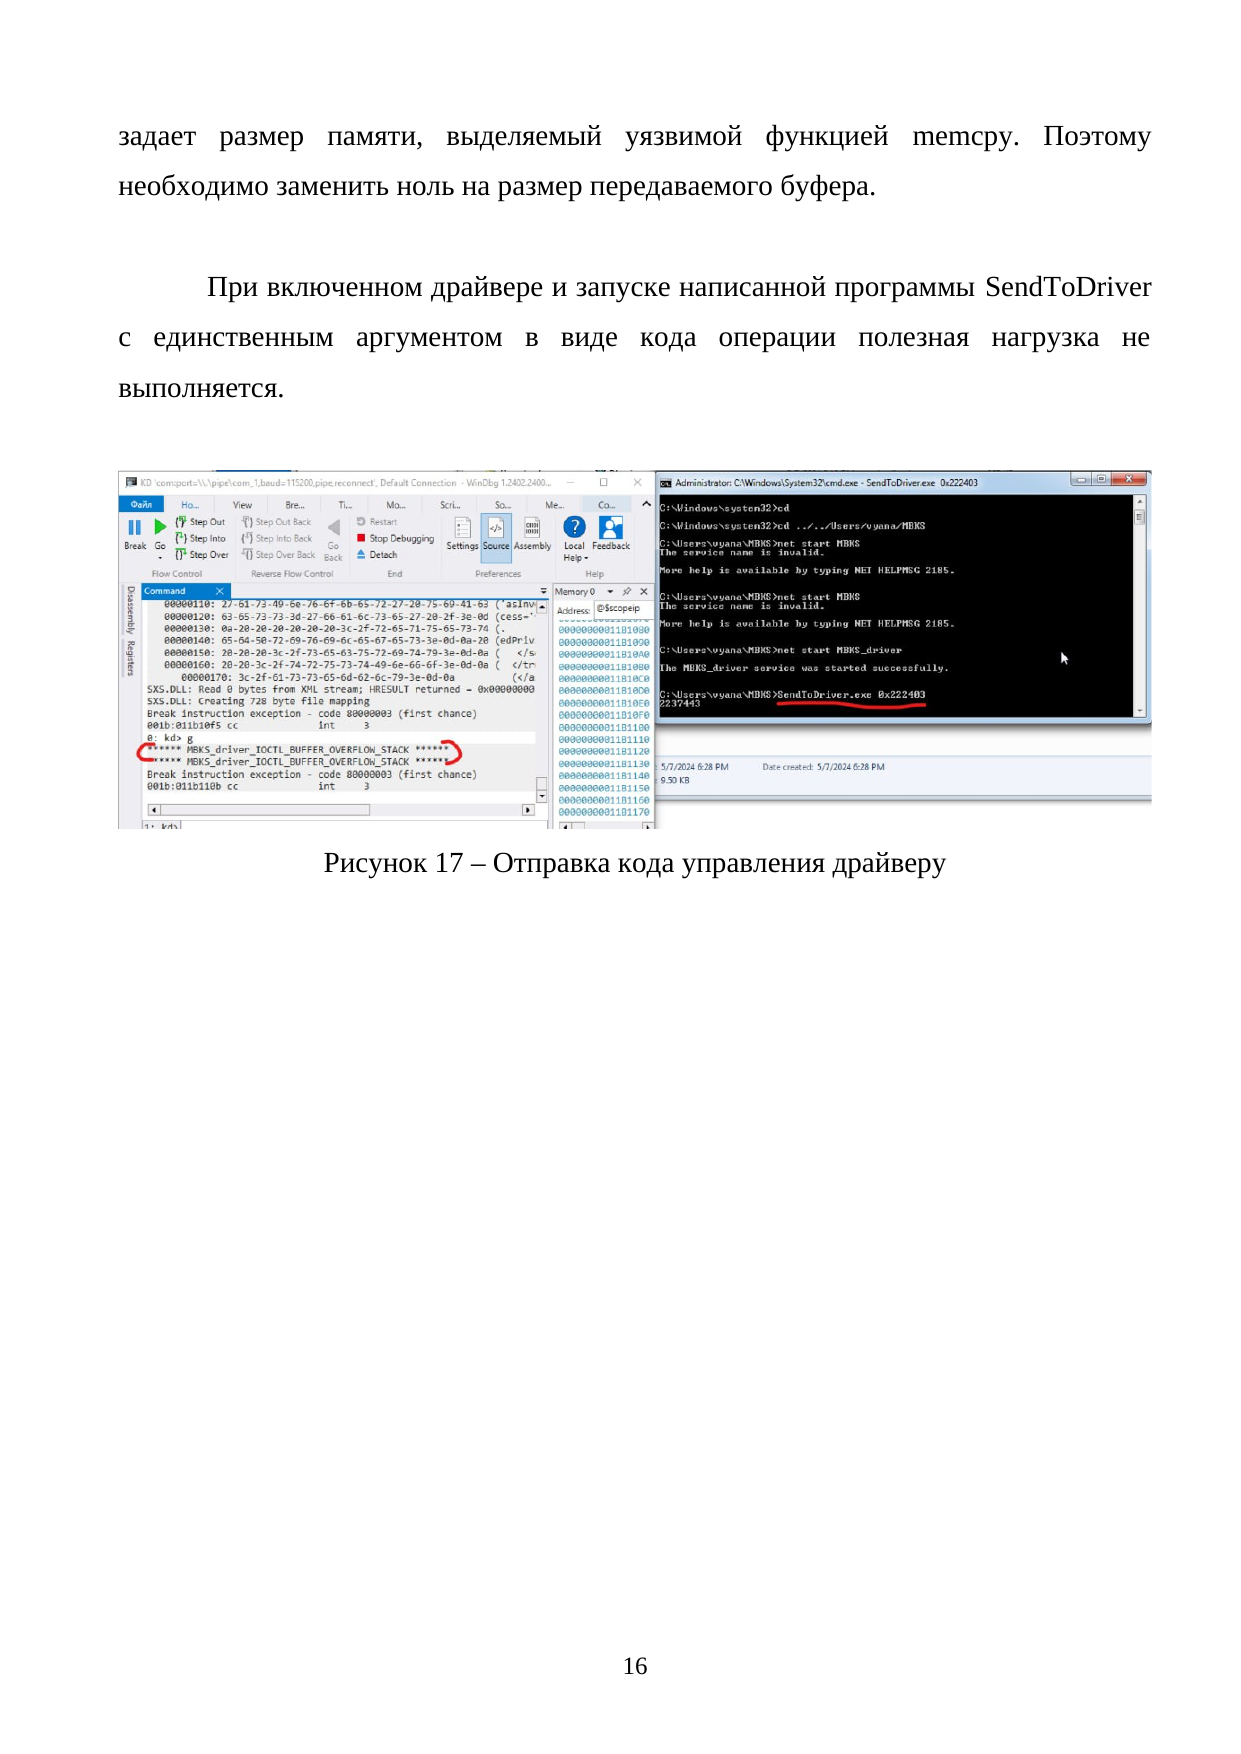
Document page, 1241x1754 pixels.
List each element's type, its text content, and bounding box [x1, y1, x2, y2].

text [118, 118, 1152, 202]
text При включенном драйвере и запуске написанной программы SendToDriver с единственным аргументом в виде кода операции полезная нагрузка не выполняется. [118, 269, 1152, 403]
text Рисунок 17 – Отправка кода управления драйверу [118, 846, 1152, 879]
picture [118, 470, 1152, 829]
